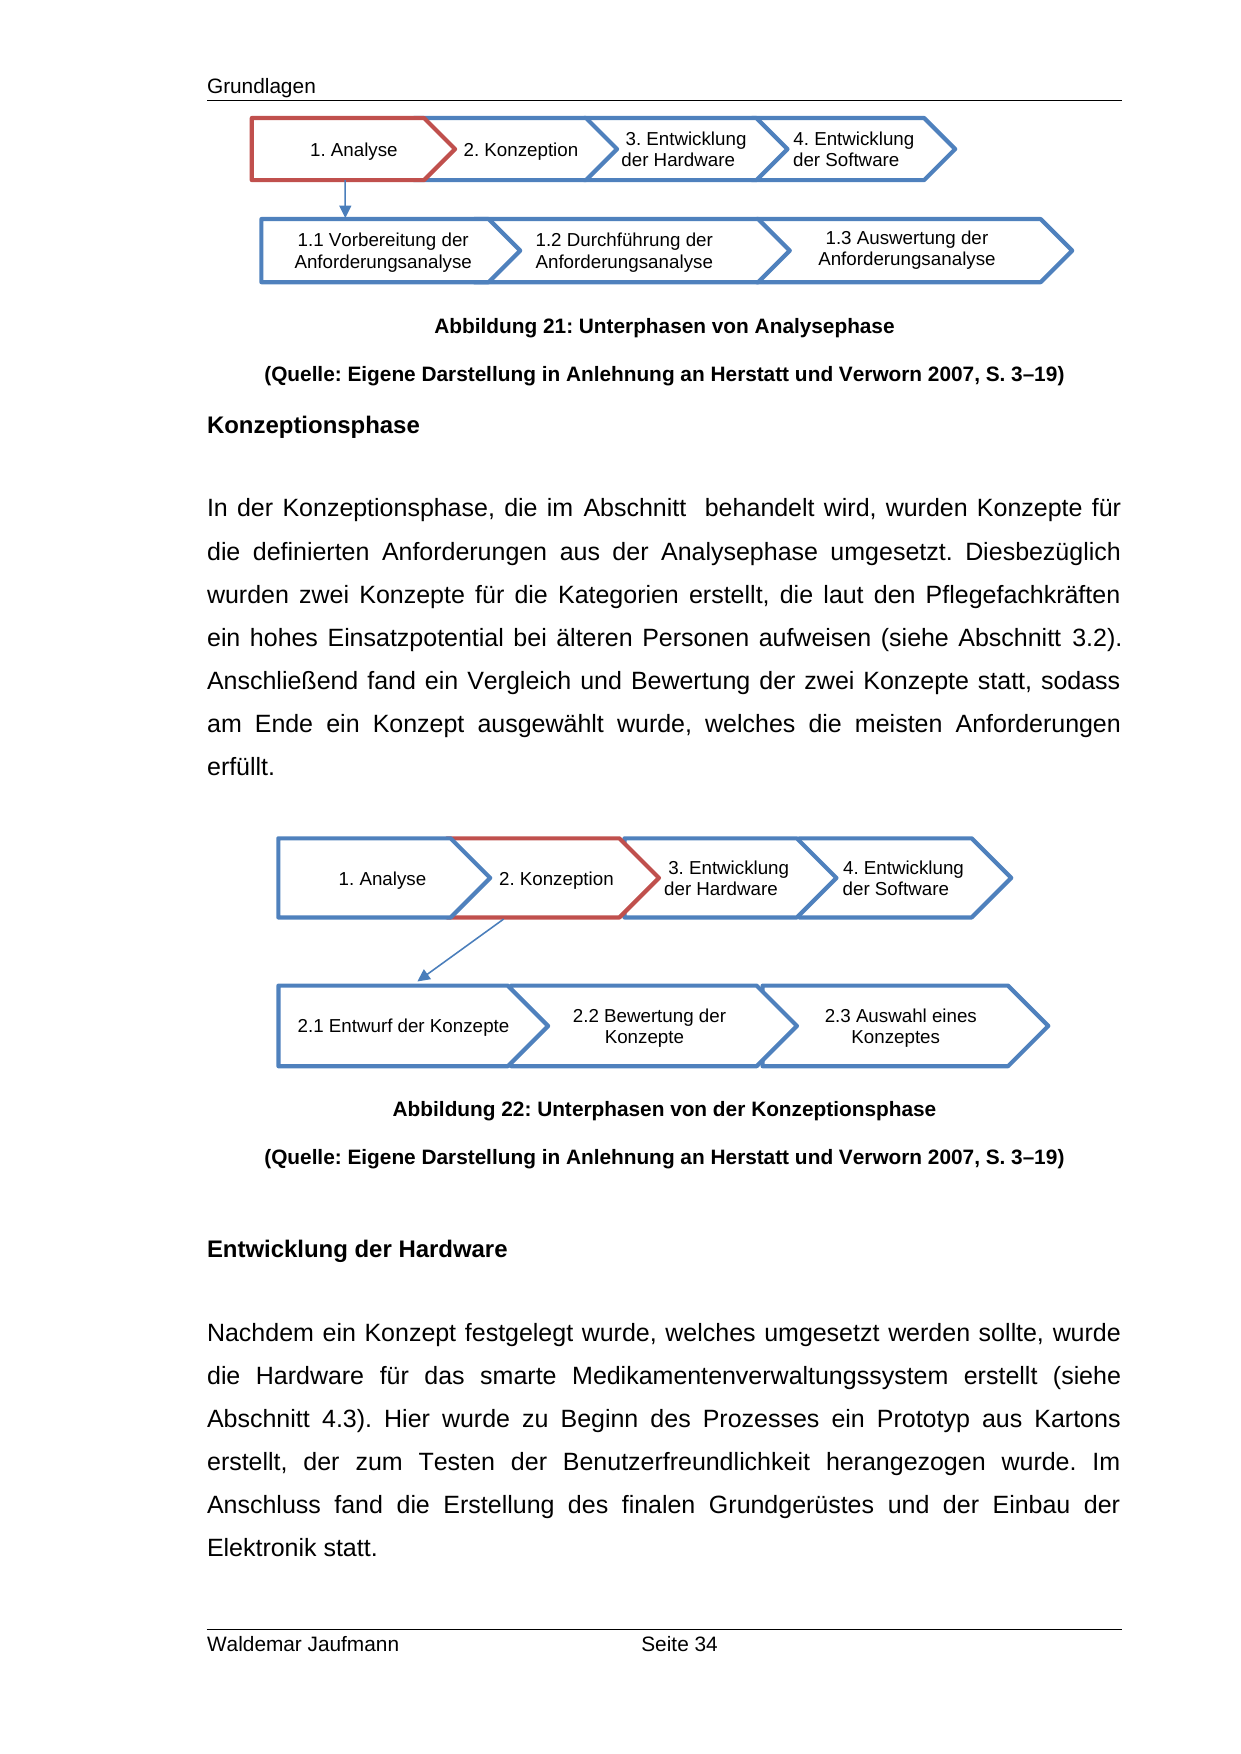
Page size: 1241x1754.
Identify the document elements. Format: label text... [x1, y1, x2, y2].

text Abbildung 22: Unterphasen von der Konzeptionsphase [207, 1097, 1122, 1121]
text (Quelle: Eigene Darstellung in Anlehnung an Herstatt und Verworn 2007, S. 3–19) [207, 1145, 1122, 1169]
text Entwicklung der Hardware [207, 1235, 1122, 1263]
text In der Konzeptionsphase, die im Abschnitt 0 behandelt wird, wurden Konzepte für die definierten Anforderungen aus der Analysephase umgesetzt. Diesbezüglich wurden zwei Konzepte für die Kategorien erstellt, die laut den Pflegefachkräften ein hohes Einsatzpotential bei älteren Personen aufweisen (siehe Abschnitt 3.2). Anschließend fand ein Vergleich und Bewertung der zwei Konzepte statt, sodass am Ende ein Konzept ausgewählt wurde, welches die meisten Anforderungen erfüllt. [207, 493, 1122, 781]
text Abbildung 21: Unterphasen von Analysephase [207, 314, 1122, 338]
text Konzeptionsphase [207, 411, 1122, 438]
text (Quelle: Eigene Darstellung in Anlehnung an Herstatt und Verworn 2007, S. 3–19) [207, 362, 1122, 386]
text Nachdem ein Konzept festgelegt wurde, welches umgesetzt werden sollte, wurde die Hardware für das smarte Medikamentenverwaltungssystem erstellt (siehe Abschnitt 4.3). Hier wurde zu Beginn des Prozesses ein Prototyp aus Kartons erstellt, der zum Testen der Benutzerfreundlichkeit herangezogen wurde. Im Anschluss fand die Erstellung des finalen Grundgerüstes und der Einbau der Elektronik statt. [207, 1318, 1122, 1562]
